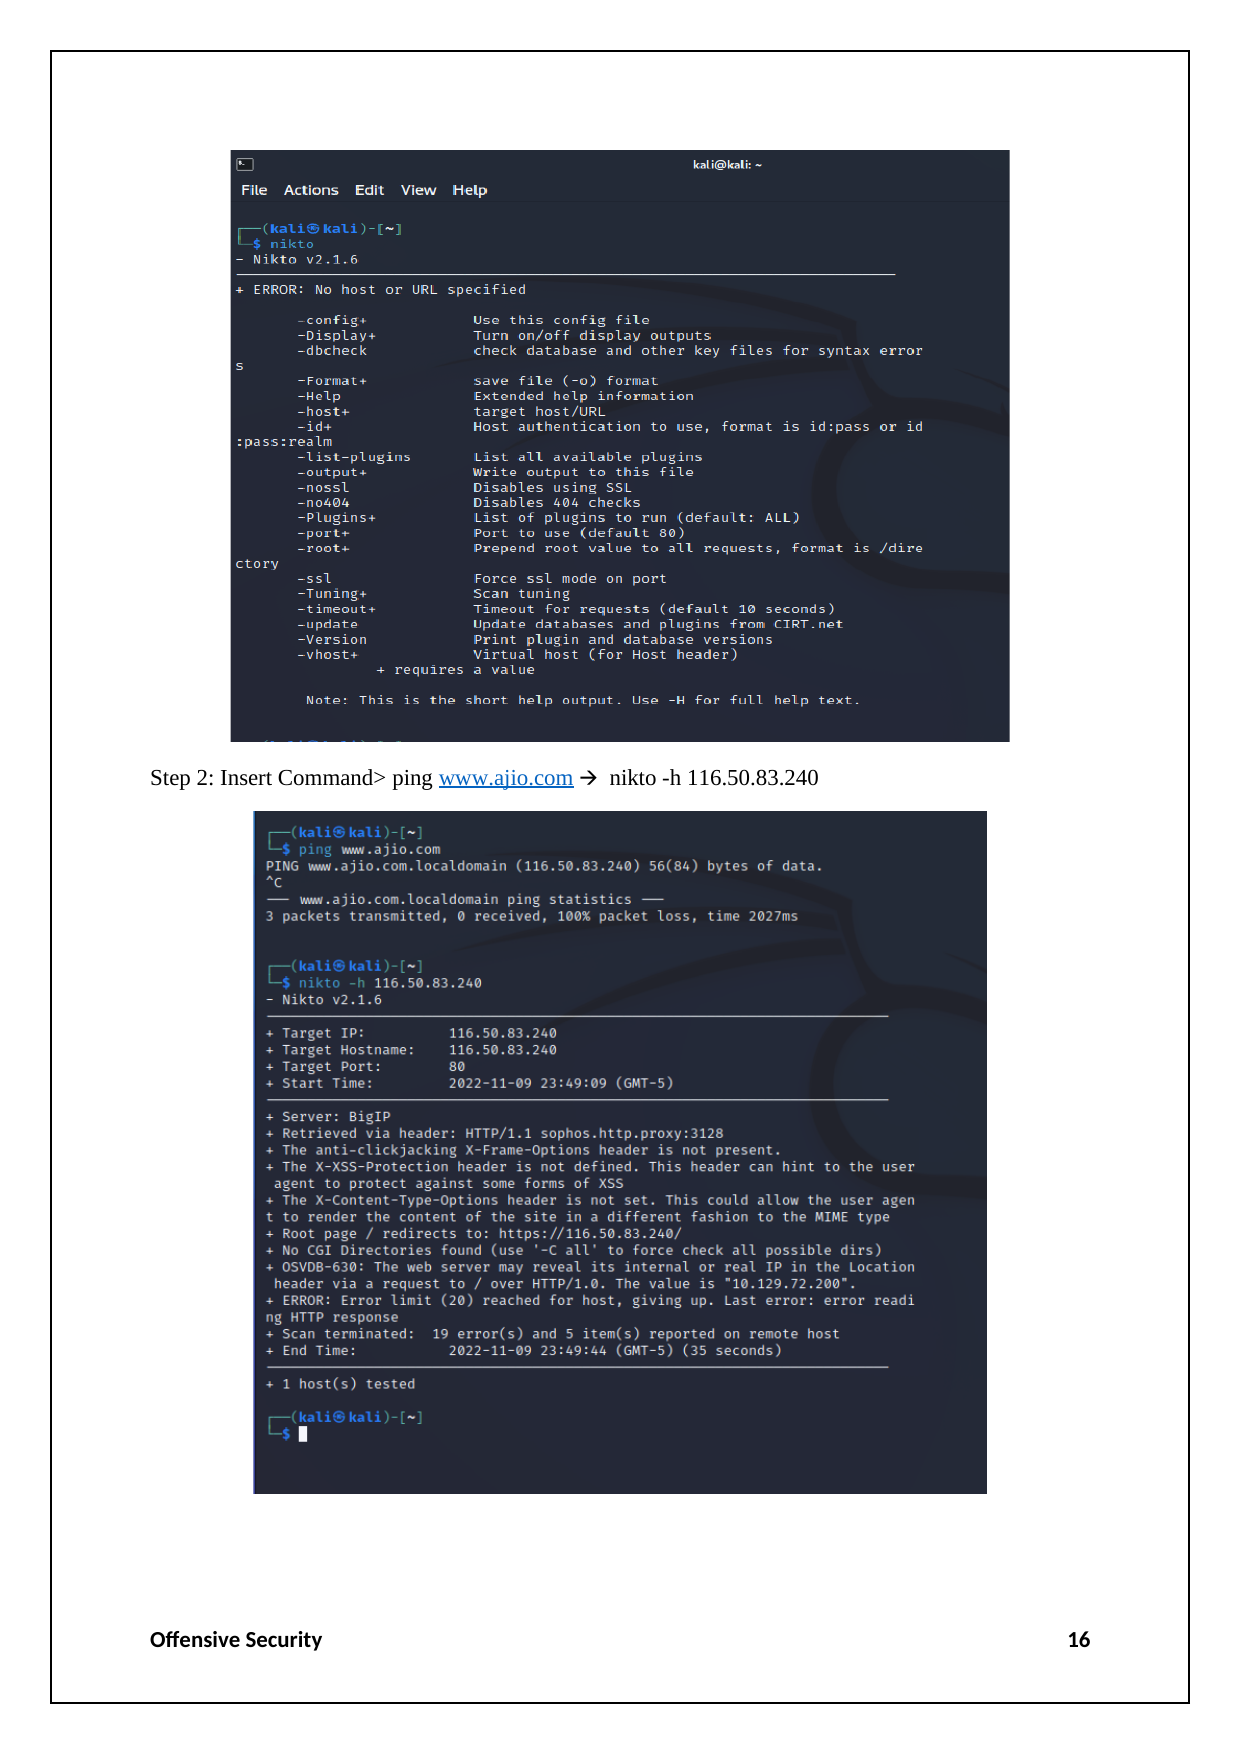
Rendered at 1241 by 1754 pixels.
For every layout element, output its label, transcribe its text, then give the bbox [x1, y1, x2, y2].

picture [230, 150, 1010, 742]
picture [253, 811, 987, 1494]
text Step 2: Insert Command> ping www.ajio.com 🡪 nikto -h 116.50.83.240 [150, 761, 1090, 792]
